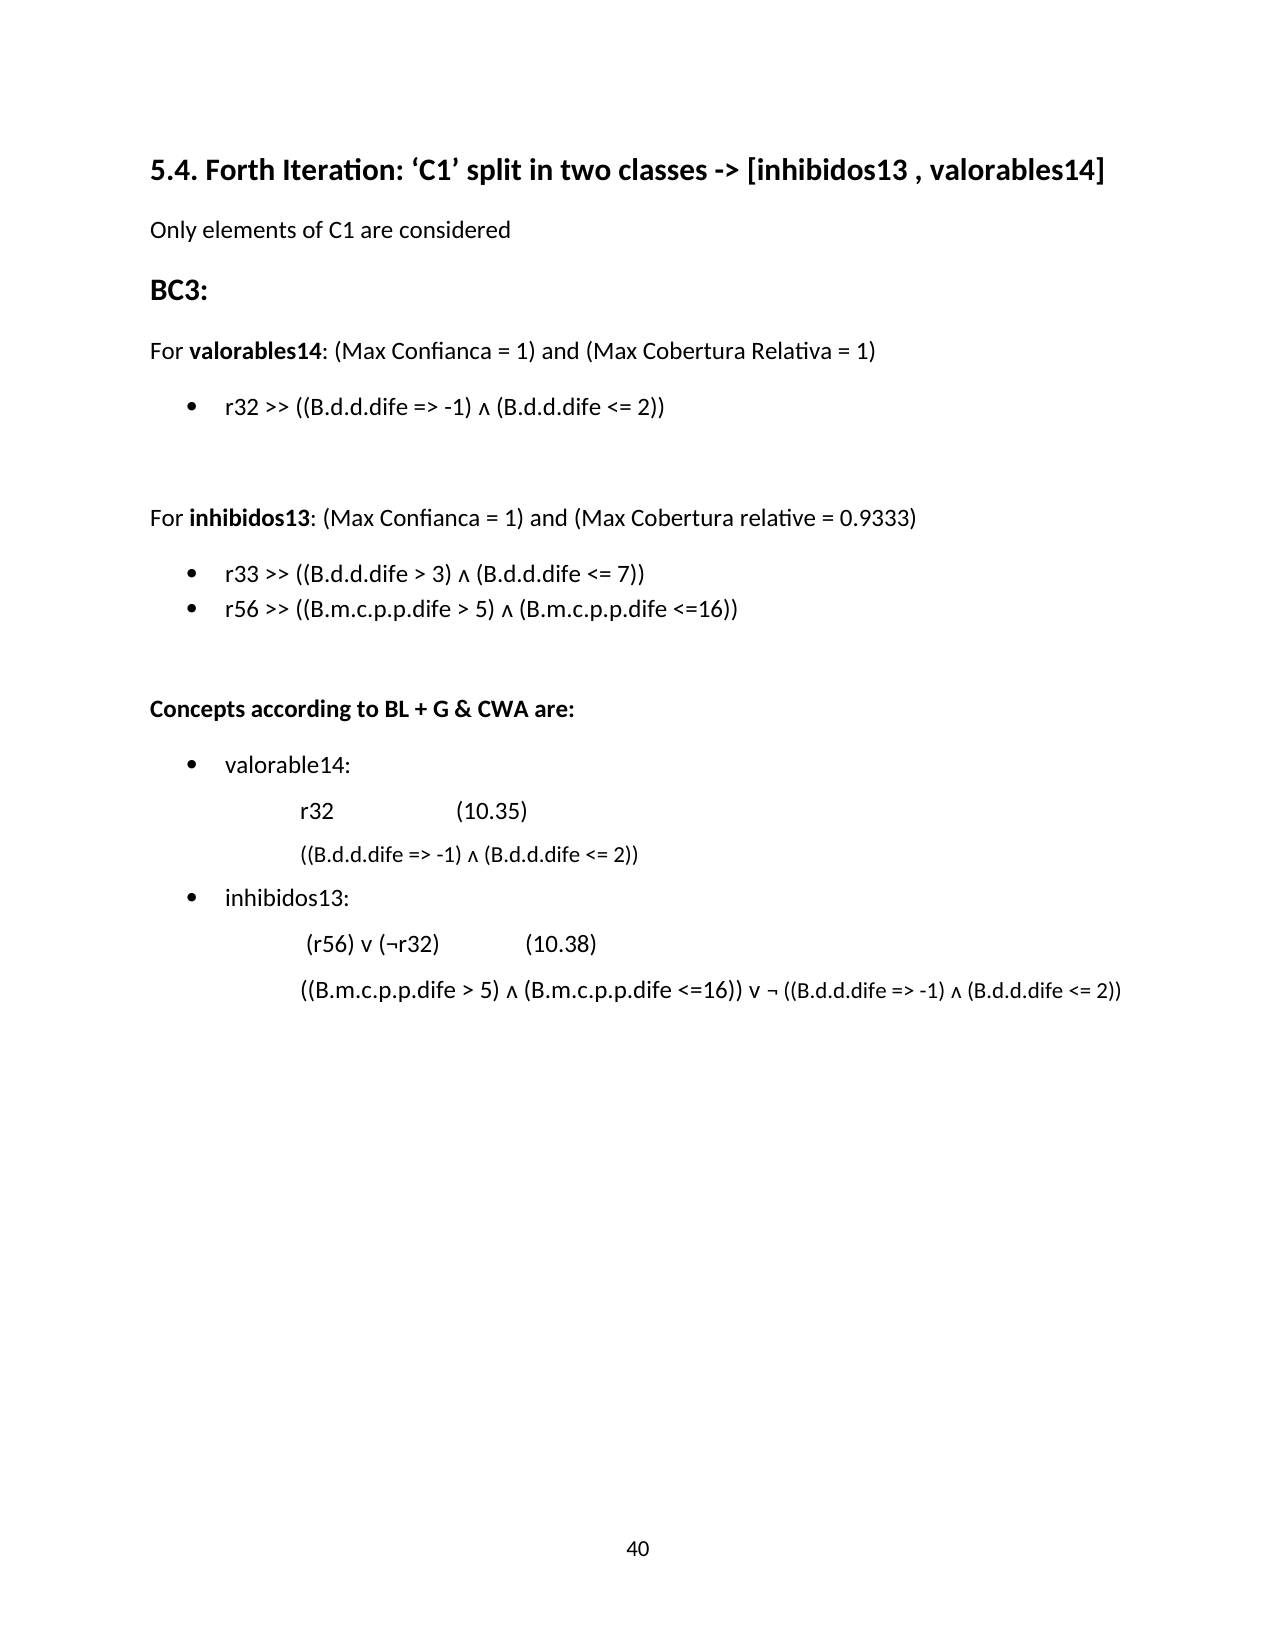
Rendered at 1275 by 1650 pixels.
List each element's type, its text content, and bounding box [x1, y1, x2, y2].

text Concepts according to BL + G & CWA are: [150, 693, 1125, 724]
list r33 >> ((B.d.d.dife > 3) ᴧ (B.d.d.dife <= 7)) [187, 558, 1125, 589]
list valorable14: [187, 749, 1125, 780]
list r32 >> ((B.d.d.dife => -1) ᴧ (B.d.d.dife <= 2)) [187, 391, 1125, 421]
text For inhibidos13: (Max Confianca = 1) and (Max Cobertura relative = 0.9333) [150, 502, 1125, 533]
list r56 >> ((B.m.c.p.p.dife > 5) ᴧ (B.m.c.p.p.dife <=16)) [187, 593, 1125, 624]
text Only elements of C1 are considered [150, 214, 1125, 245]
list ((B.d.d.dife => -1) ᴧ (B.d.d.dife <= 2)) [225, 841, 1125, 869]
text BC3: [150, 270, 1125, 308]
list r32 (10.35) [225, 795, 1125, 825]
text For valorables14: (Max Confianca = 1) and (Max Cobertura Relativa = 1) [150, 335, 1125, 366]
list inhibidos13: [187, 883, 1125, 913]
list ((B.m.c.p.p.dife > 5) ᴧ (B.m.c.p.p.dife <=16)) ᴠ ¬ ((B.d.d.dife => -1) ᴧ (B.d.d.dife <= 2)) [300, 974, 1125, 1004]
list (r56) ᴠ (¬r32) (10.38) [225, 928, 1125, 959]
text 5.4. Forth Iteration: ‘C1’ split in two classes -> [inhibidos13 , valorables14] [150, 150, 1125, 188]
